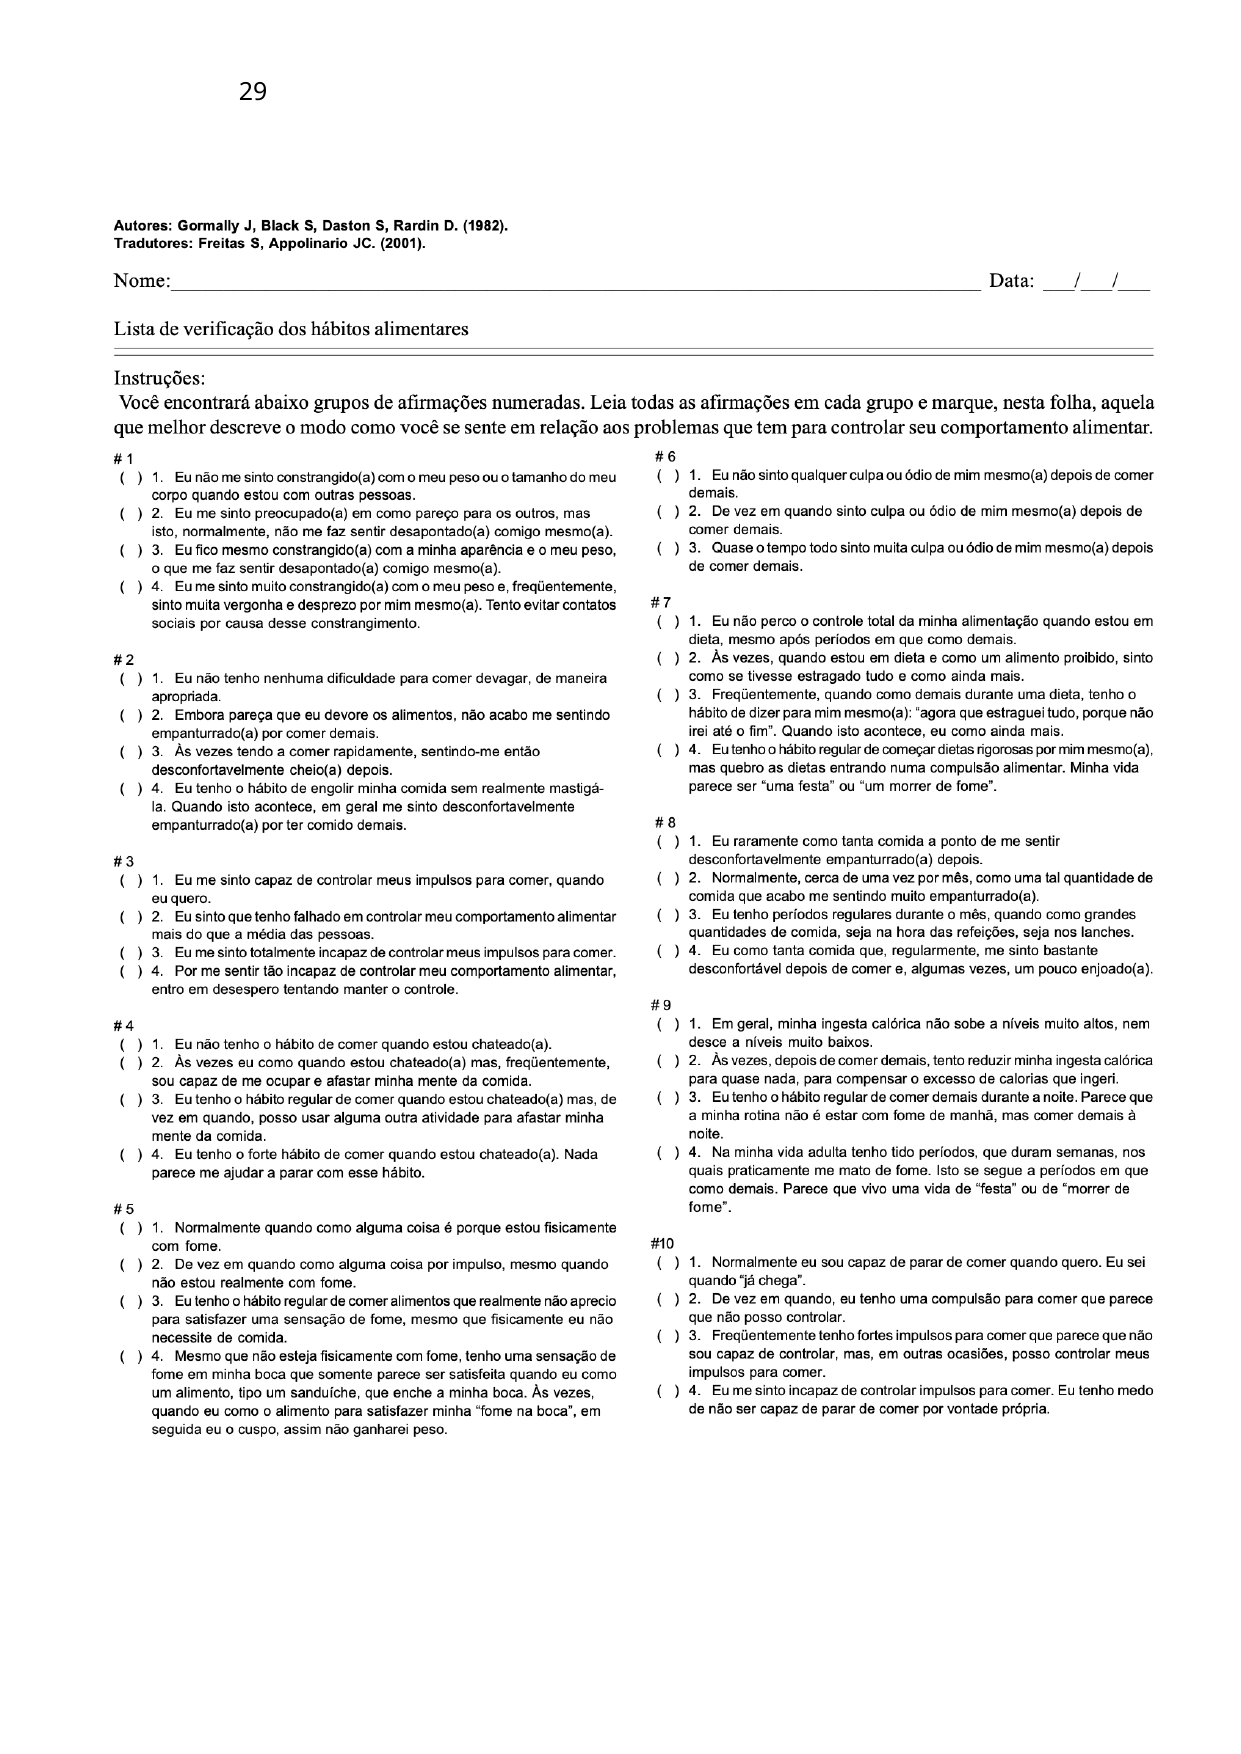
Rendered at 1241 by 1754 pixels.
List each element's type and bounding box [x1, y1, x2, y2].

picture [91, 215, 1187, 1444]
